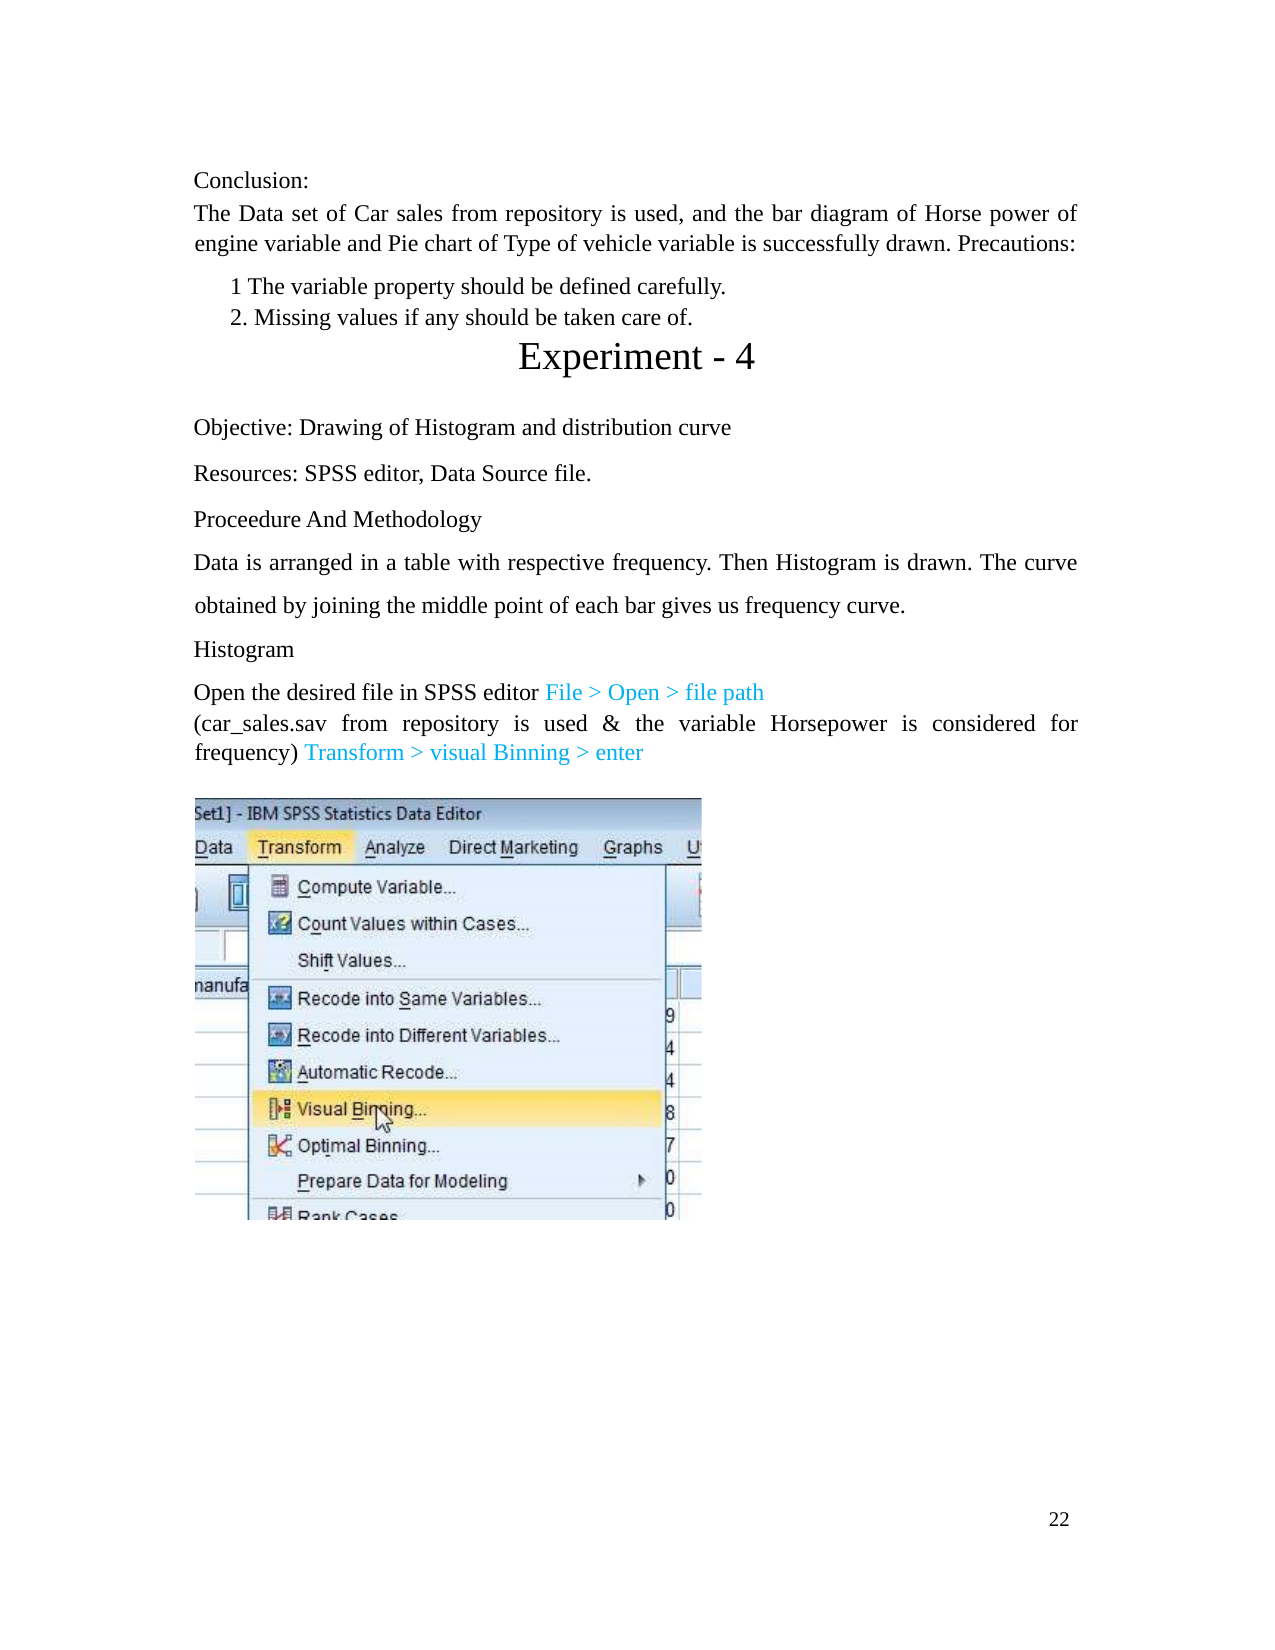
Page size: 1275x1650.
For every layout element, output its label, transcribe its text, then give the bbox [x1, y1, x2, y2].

text Conclusion: [193, 166, 1164, 194]
text Resources: SPSS editor, Data Source file. [193, 459, 1164, 487]
text Open the desired file in SPSS editor File > Open > file path [193, 678, 1080, 706]
text Histogram [193, 635, 1164, 663]
text Objective: Drawing of Histogram and distribution curve [193, 413, 1164, 441]
picture [411, 748, 422, 758]
picture [195, 798, 702, 1220]
text The Data set of Car sales from repository is used, and the bar diagram of Horse power of engine variable and Pie chart of Type of vehicle variable is successfully drawn. Precautions: [193, 199, 1080, 257]
subtitle Experiment - 4 [109, 333, 1164, 378]
text 2. Missing values if any should be taken care of. [230, 303, 1080, 330]
picture [589, 688, 600, 698]
text (car_sales.sav from repository is used & the variable Horsepower is considered for frequency) Transform > visual Binning > enter [193, 708, 1080, 766]
text 1 The variable property should be defined carefully. [230, 272, 1080, 300]
text Proceedure And Methodology [193, 505, 1164, 532]
text Data is arranged in a table with respective frequency. Then Histogram is drawn. The curve obtained by joining the middle point of each bar gives us frequency curve. [193, 548, 1080, 619]
